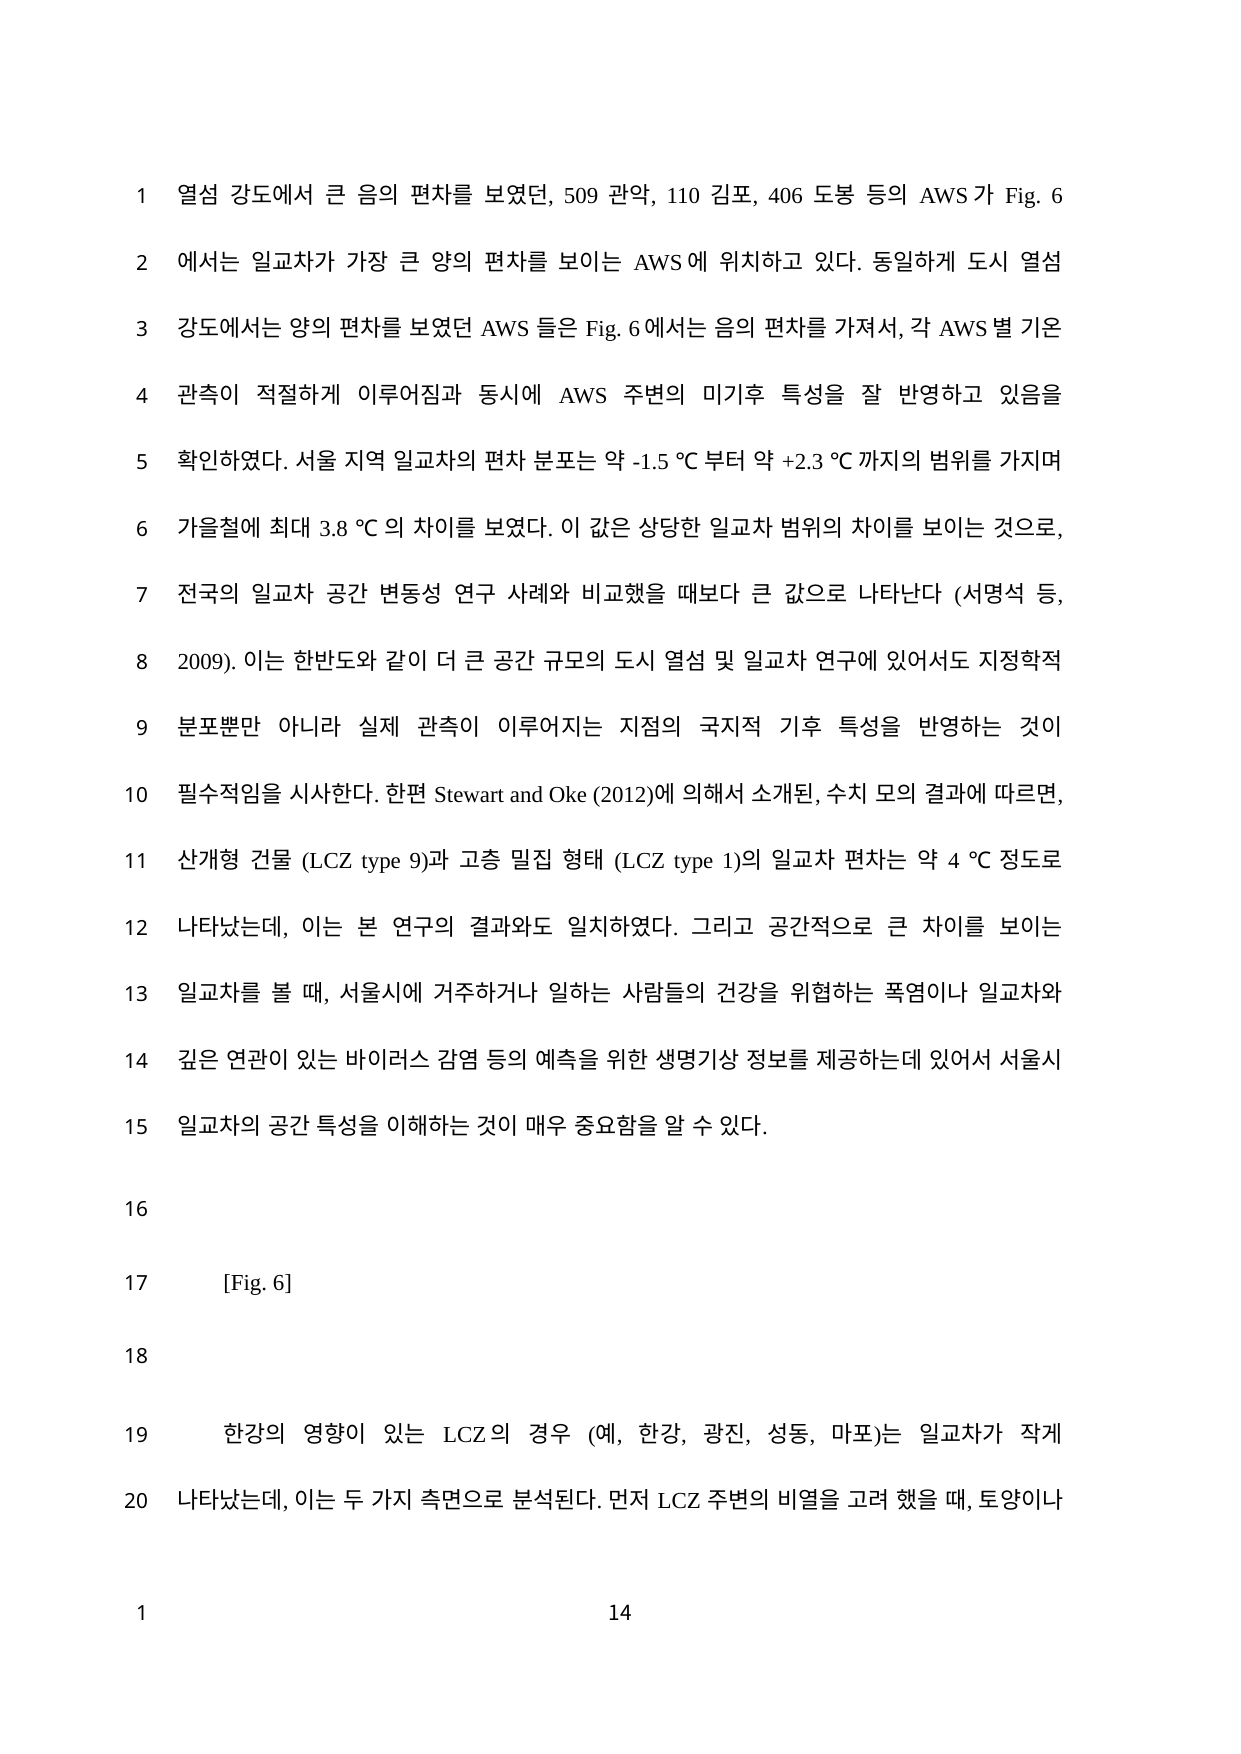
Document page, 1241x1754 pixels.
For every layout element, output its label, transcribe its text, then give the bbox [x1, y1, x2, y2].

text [177, 1416, 1063, 1516]
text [177, 177, 1063, 1141]
text [Fig. 6] [177, 1269, 1063, 1295]
